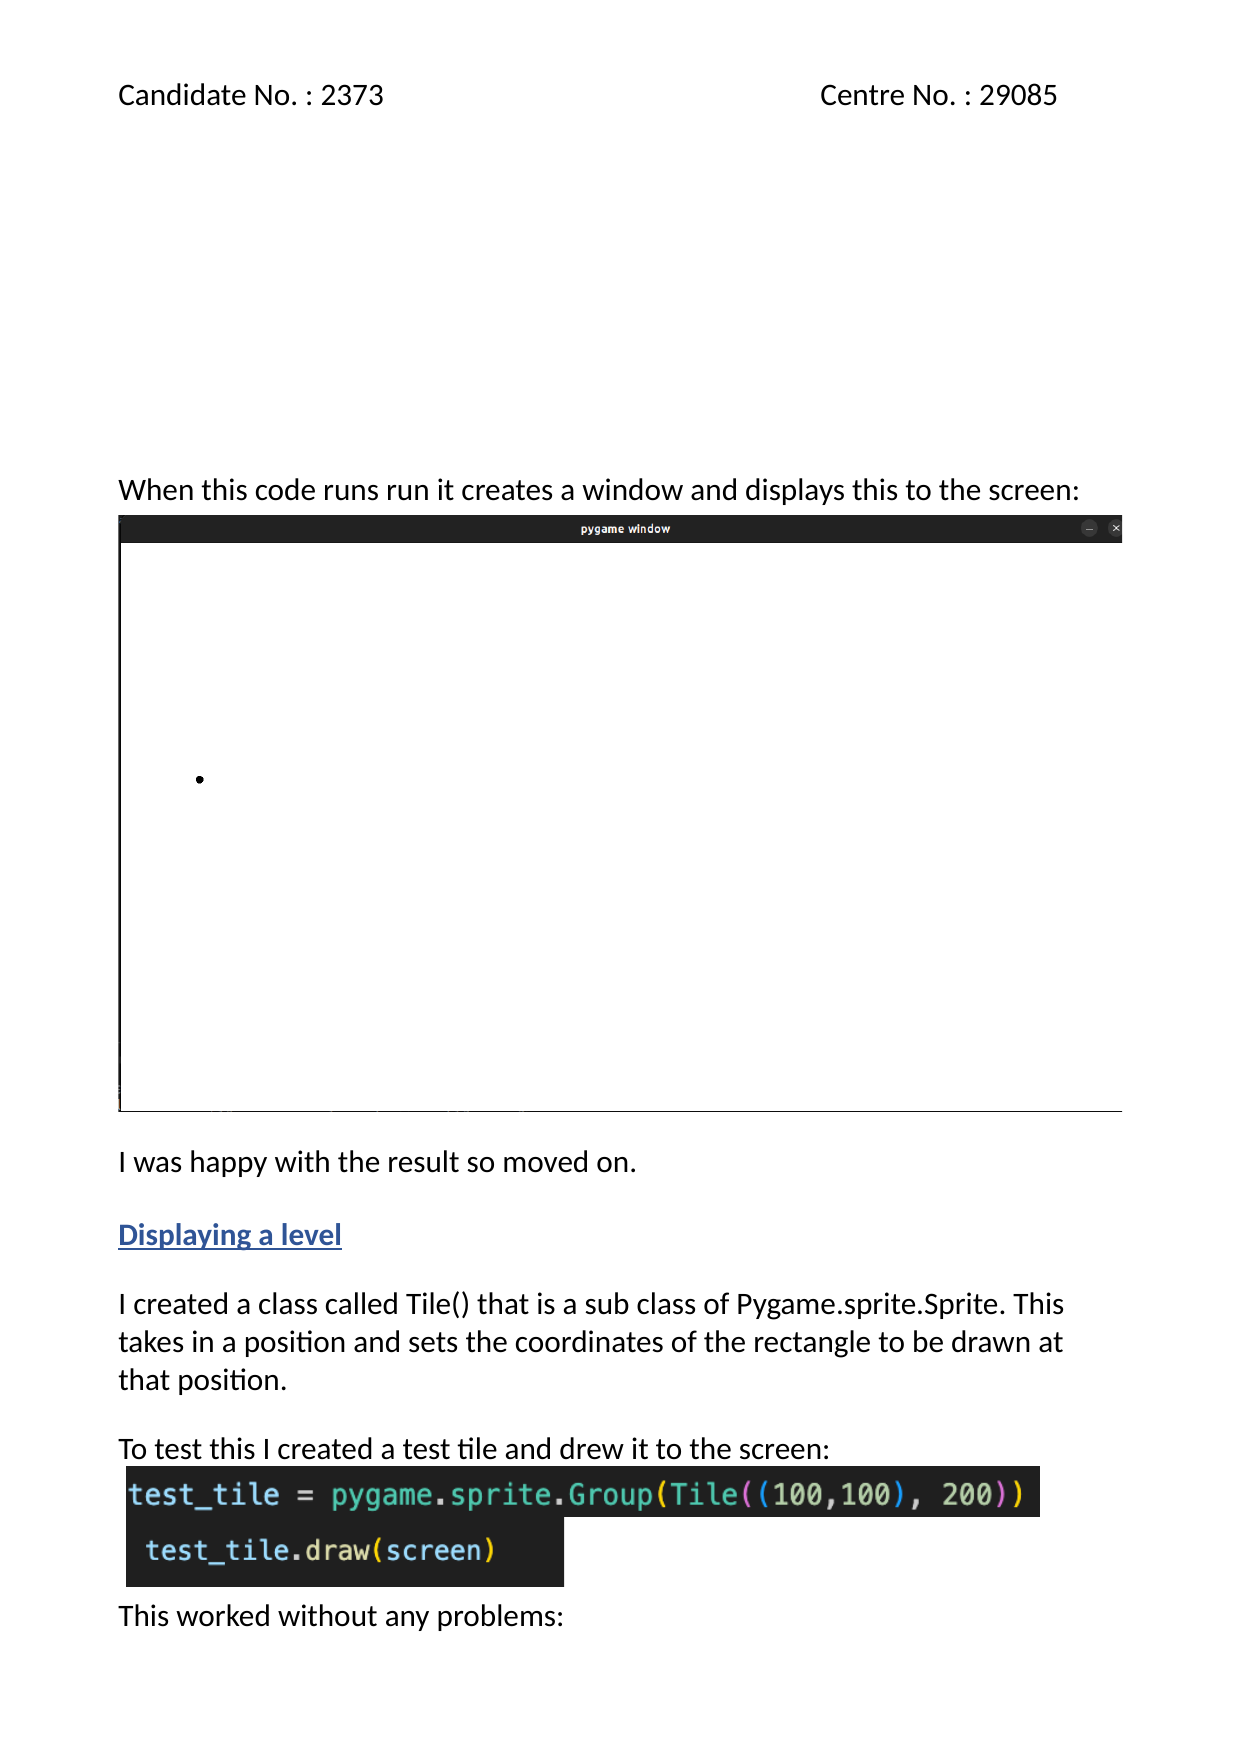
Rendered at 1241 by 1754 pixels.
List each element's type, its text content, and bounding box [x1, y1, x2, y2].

picture [118, 515, 1123, 1112]
text This worked without any problems: [118, 1597, 1122, 1635]
text To test this I created a test tile and drew it to the screen: [118, 1429, 1122, 1467]
text When this code runs run it creates a window and displays this to the screen: [118, 471, 1122, 509]
text I was happy with the result so moved on. [118, 1142, 1122, 1181]
picture [126, 1466, 1040, 1587]
text I created a class called Tile() that is a sub class of Pygame.sprite.Sprite. This takes in a position and sets the coordinates of the rectangle to be drawn at that position. [118, 1284, 1122, 1398]
subtitle Displaying a level [118, 1215, 1122, 1253]
